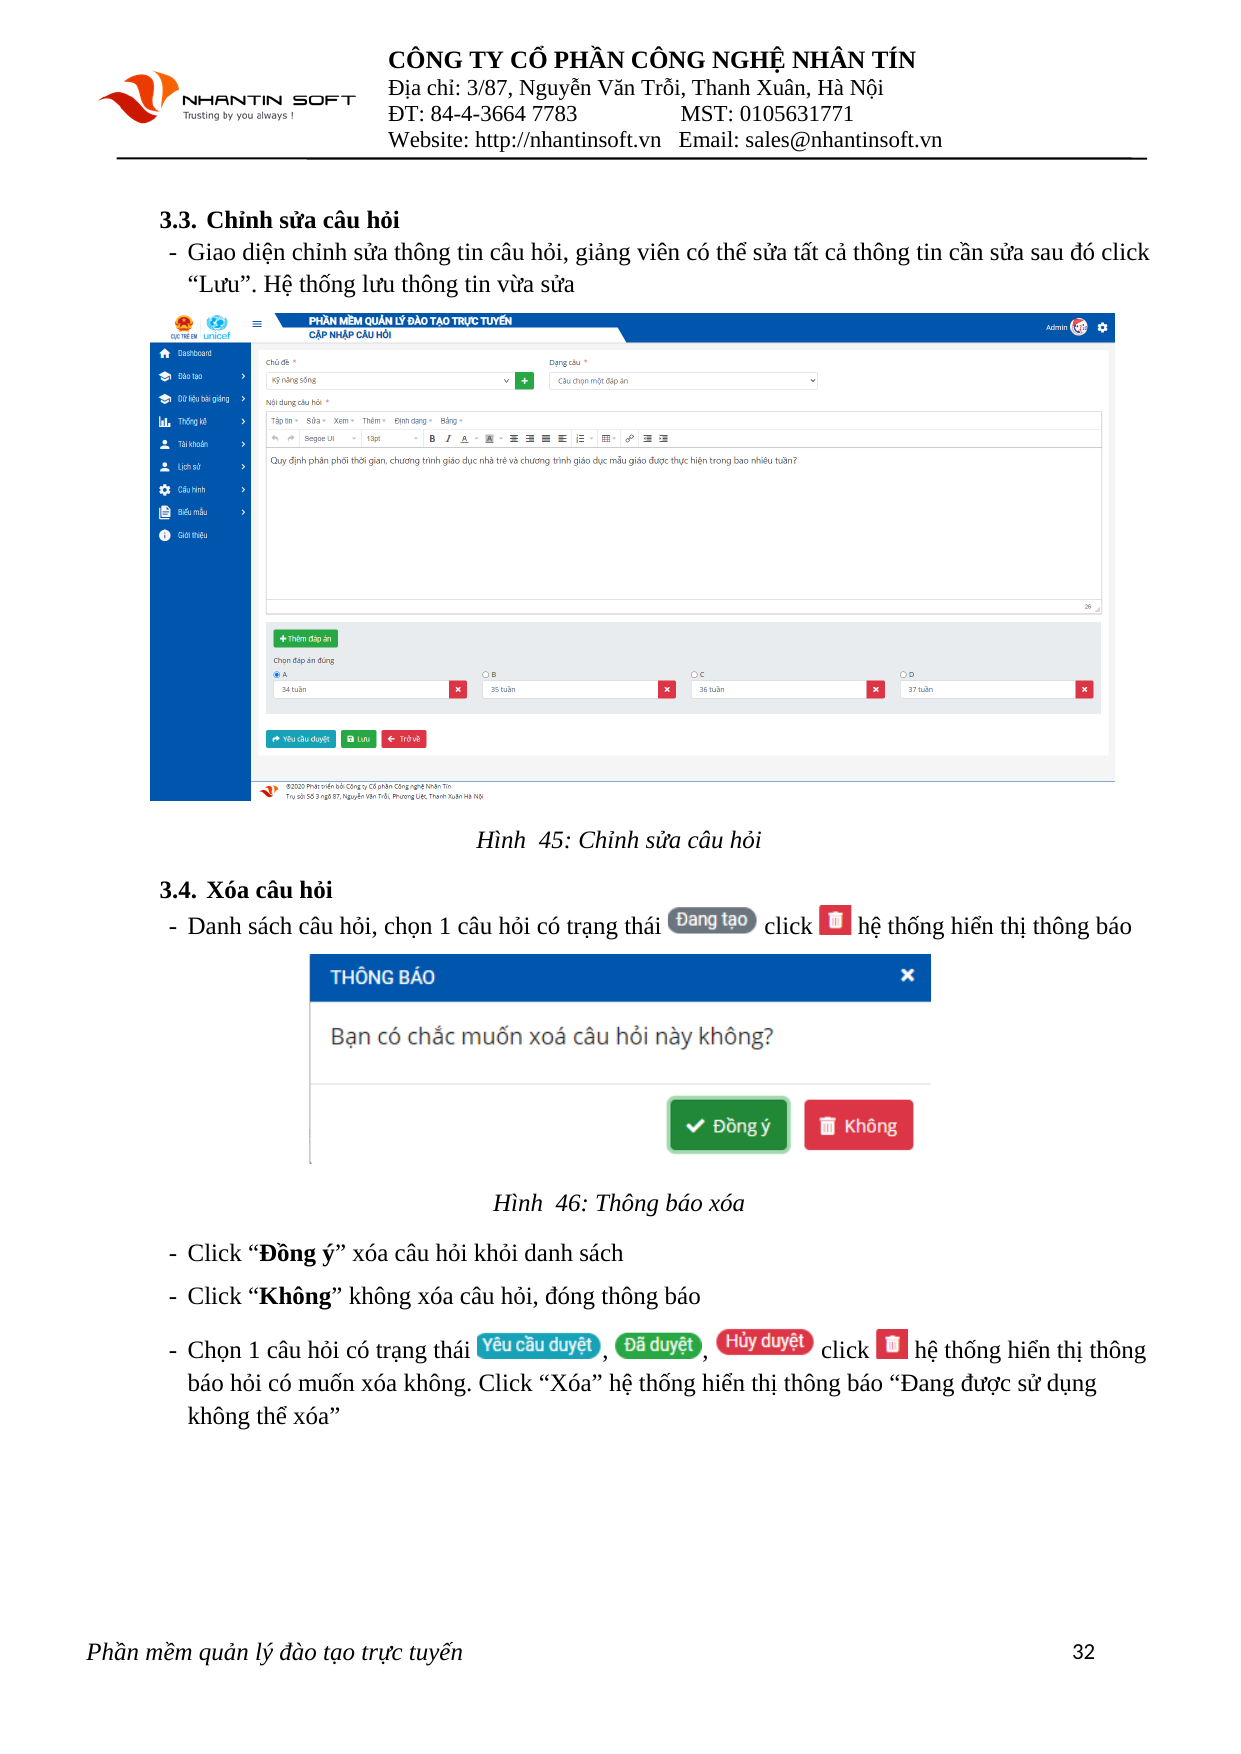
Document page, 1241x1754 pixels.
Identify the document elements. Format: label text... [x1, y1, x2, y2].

list Giao diện chỉnh sửa thông tin câu hỏi, giảng viên có thể sửa tất cả thông tin cần sửa sau đó click “Lưu”. Hệ thống lưu thông tin vừa sửa [169, 237, 1165, 298]
picture [86, 45, 366, 150]
picture [714, 1324, 815, 1359]
picture [477, 1328, 602, 1359]
list Click “Không” không xóa câu hỏi, đóng thông báo [169, 1281, 1165, 1310]
list Chọn 1 câu hỏi có trạng thái , , click hệ thống hiển thị thông báo hỏi có muốn xóa không. Click “Xóa” hệ thống hiển thị thông báo “Đang được sử dụng không thể xóa” [169, 1325, 1165, 1430]
picture [309, 954, 931, 1164]
picture [150, 313, 1115, 801]
picture [818, 905, 852, 935]
subtitle Chỉnh sửa câu hỏi [157, 206, 1165, 234]
picture [667, 907, 758, 935]
subtitle Xóa câu hỏi [157, 875, 1165, 903]
list Danh sách câu hỏi, chọn 1 câu hỏi có trạng thái click hệ thống hiển thị thông báo [169, 906, 1165, 940]
picture [614, 1329, 702, 1359]
list Click “Đồng ý” xóa câu hỏi khỏi danh sách [169, 1238, 1165, 1267]
picture [875, 1329, 908, 1359]
